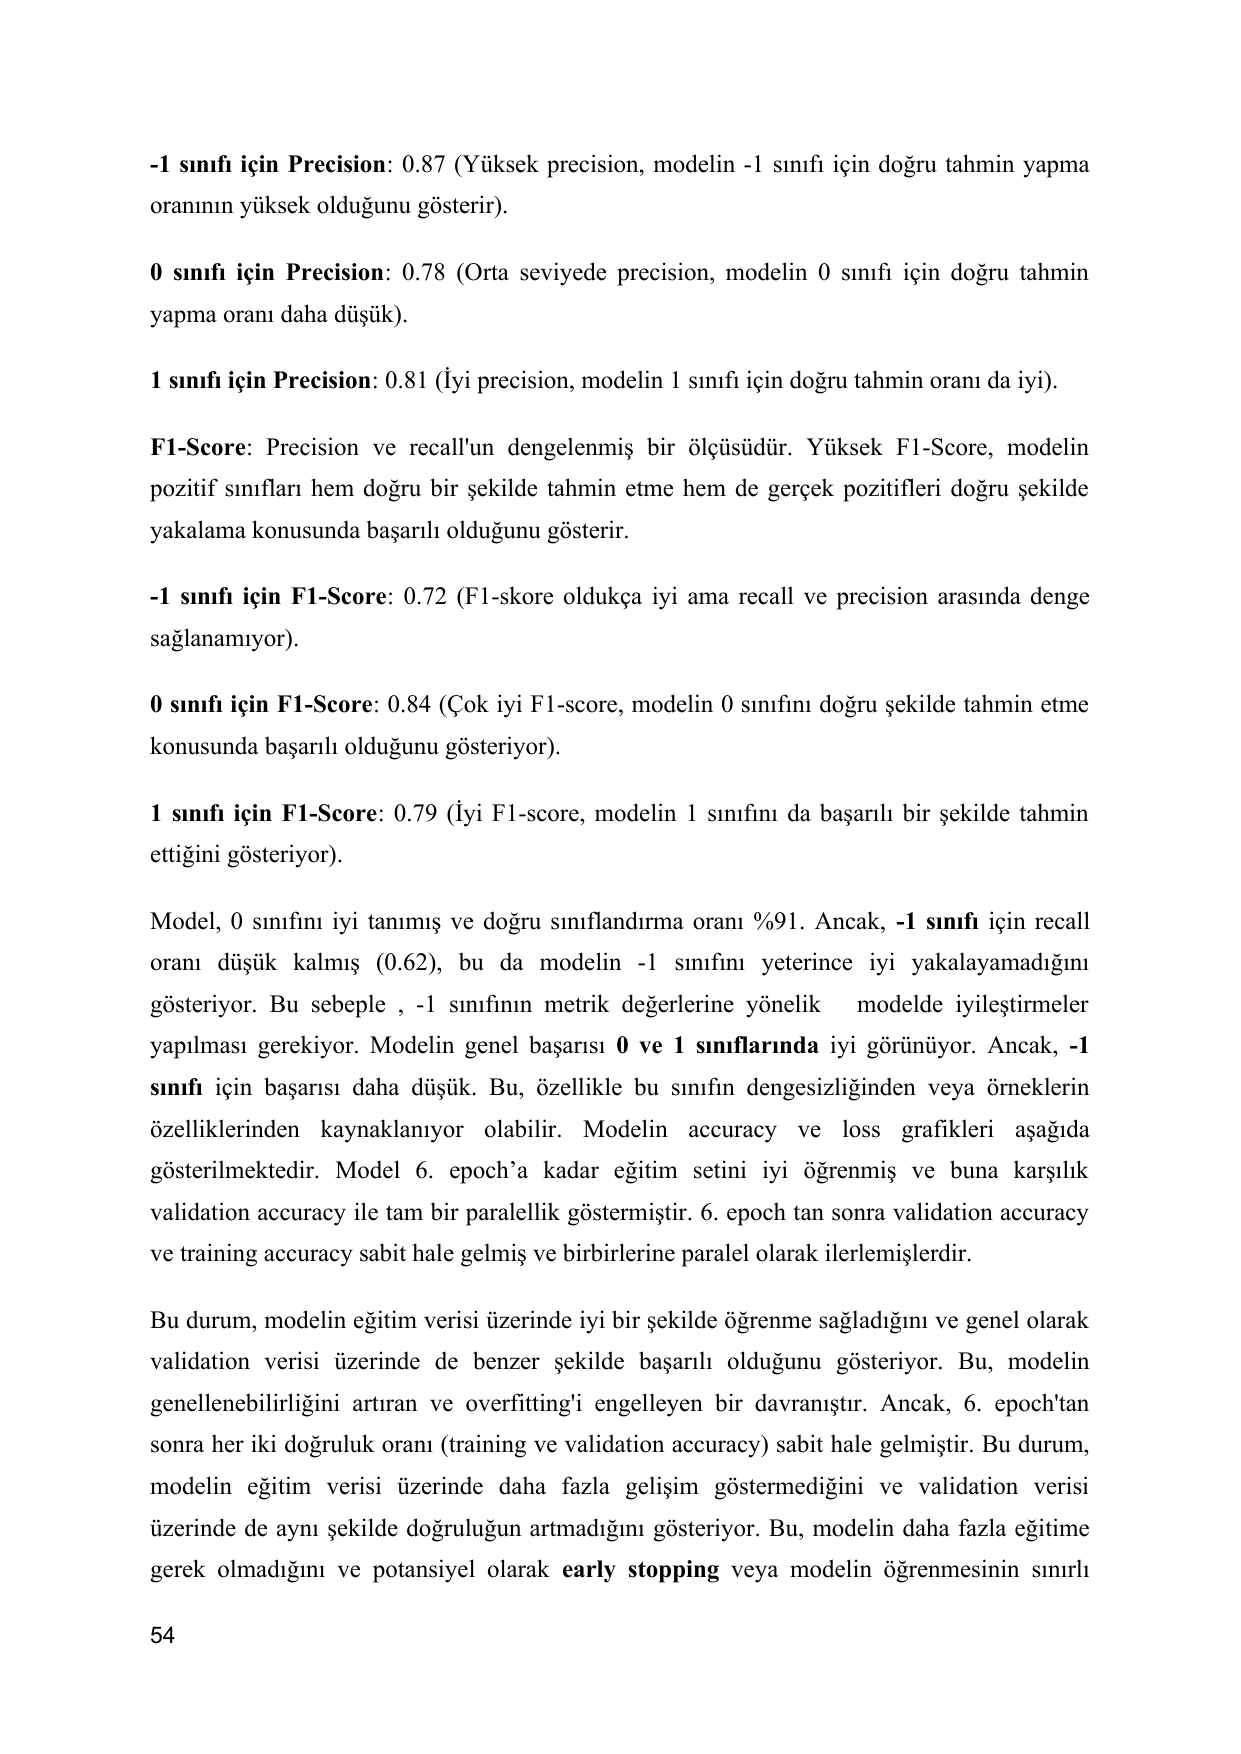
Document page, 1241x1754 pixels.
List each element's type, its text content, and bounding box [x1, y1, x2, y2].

text F1-Score: Precision ve recall'un dengelenmiş bir ölçüsüdür. Yüksek F1-Score, modelin pozitif sınıfları hem doğru bir şekilde tahmin etme hem de gerçek pozitifleri doğru şekilde yakalama konusunda başarılı olduğunu gösterir. [150, 433, 1090, 544]
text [150, 1306, 1090, 1583]
text Model, 0 sınıfını iyi tanımış ve doğru sınıflandırma oranı %91. Ancak, -1 sınıfı için recall oranı düşük kalmış (0.62), bu da modelin -1 sınıfını yeterince iyi yakalayamadığını gösteriyor. Bu sebeple , -1 sınıfının metrik değerlerine yönelik modelde iyileştirmeler yapılması gerekiyor. Modelin genel başarısı 0 ve 1 sınıflarında iyi görünüyor. Ancak, -1 sınıfı için başarısı daha düşük. Bu, özellikle bu sınıfın dengesizliğinden veya örneklerin özelliklerinden kaynaklanıyor olabilir. Modelin accuracy ve loss grafikleri aşağıda gösterilmektedir. Model 6. epoch’a kadar eğitim setini iyi öğrenmiş ve buna karşılık validation accuracy ile tam bir paralellik göstermiştir. 6. epoch tan sonra validation accuracy ve training accuracy sabit hale gelmiş ve birbirlerine paralel olarak ilerlemişlerdir. [150, 907, 1090, 1267]
text 0 sınıfı için Precision: 0.78 (Orta seviyede precision, modelin 0 sınıfı için doğru tahmin yapma oranı daha düşük). [150, 258, 1090, 327]
text 1 sınıfı için F1-Score: 0.79 (İyi F1-score, modelin 1 sınıfını da başarılı bir şekilde tahmin ettiğini gösteriyor). [150, 799, 1090, 868]
text 0 sınıfı için F1-Score: 0.84 (Çok iyi F1-score, modelin 0 sınıfını doğru şekilde tahmin etme konusunda başarılı olduğunu gösteriyor). [150, 691, 1090, 760]
text -1 sınıfı için Precision: 0.87 (Yüksek precision, modelin -1 sınıfı için doğru tahmin yapma oranının yüksek olduğunu gösterir). [150, 150, 1090, 219]
text 1 sınıfı için Precision: 0.81 (İyi precision, modelin 1 sınıfı için doğru tahmin oranı da iyi). [150, 366, 1090, 394]
text -1 sınıfı için F1-Score: 0.72 (F1-skore oldukça iyi ama recall ve precision arasında denge sağlanamıyor). [150, 582, 1090, 652]
